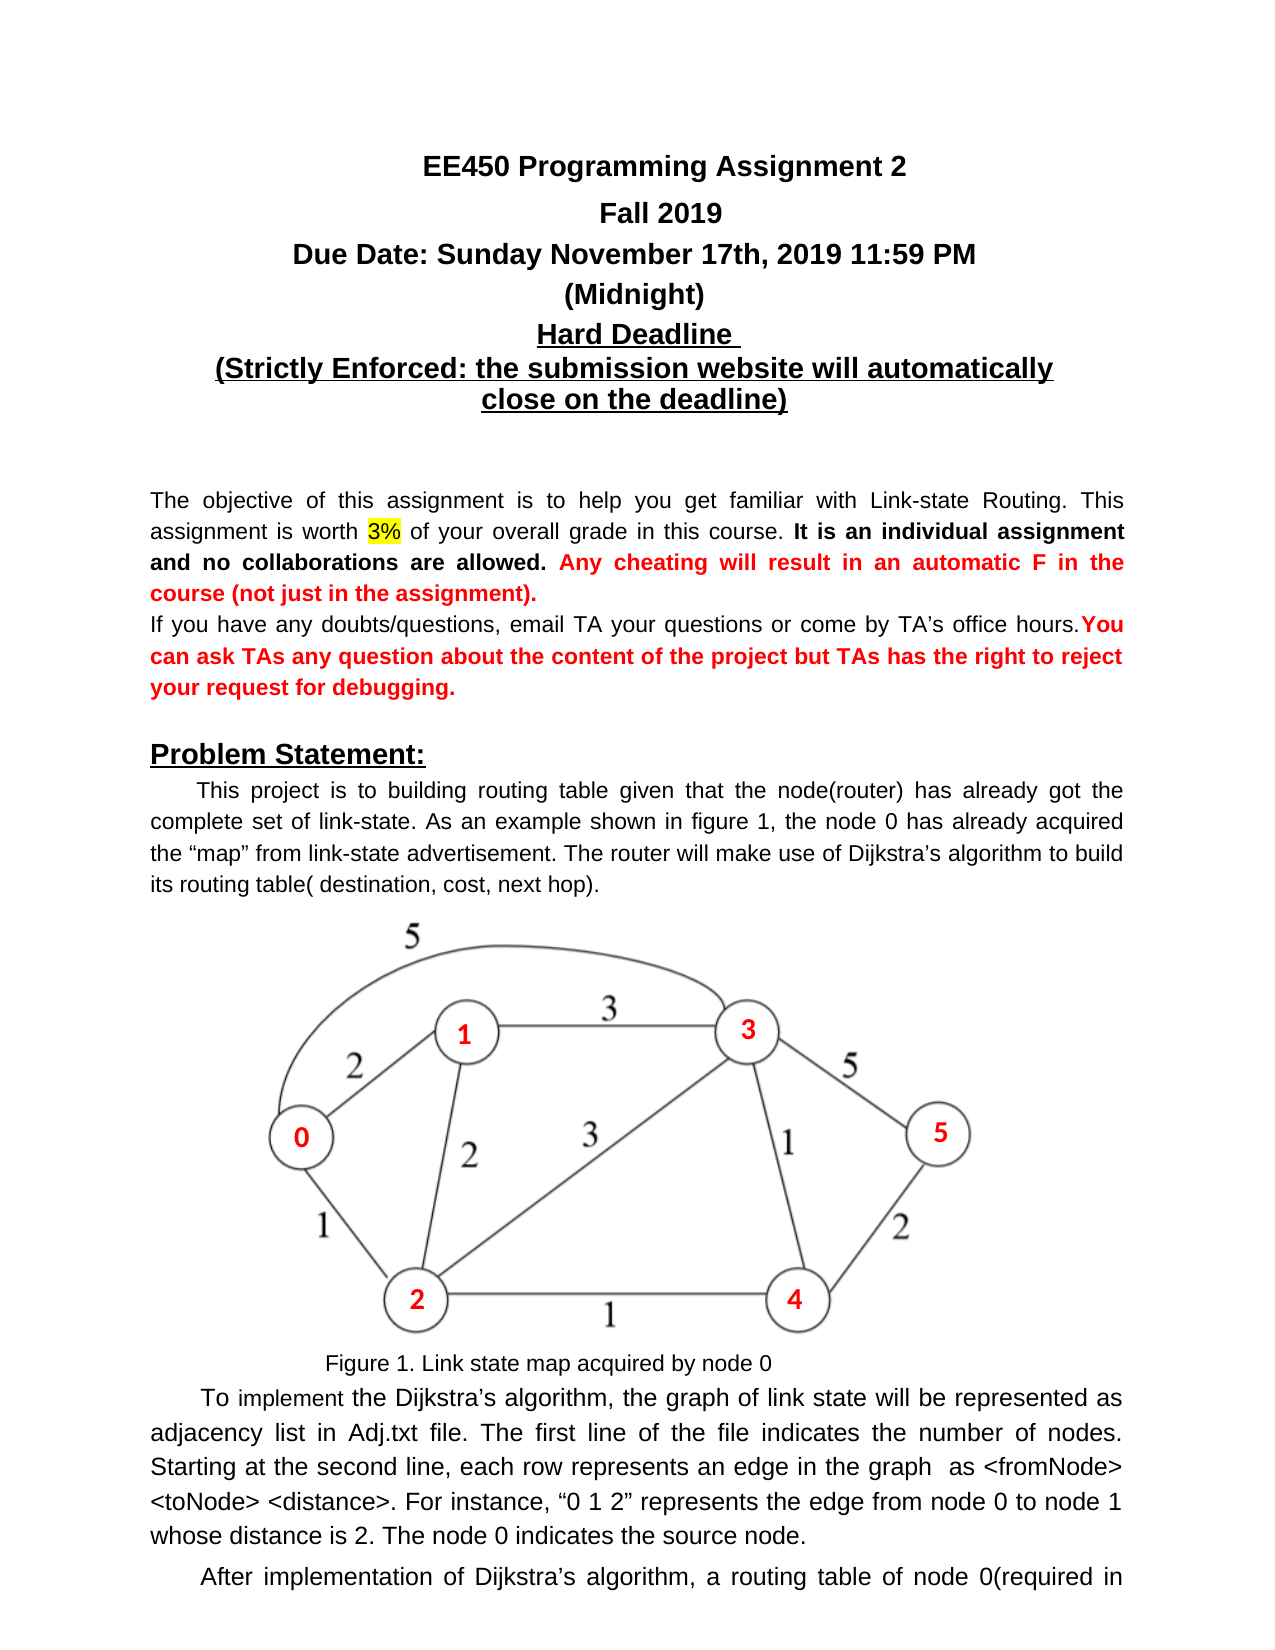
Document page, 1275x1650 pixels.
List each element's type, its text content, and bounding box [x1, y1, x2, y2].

text (Strictly Enforced: the submission website will automatically close on the deadline) [175, 353, 1094, 415]
subtitle Fall 2019 Due Date: Sunday November 17th, 2019 11:59 PM (Midnight) [237, 196, 1031, 311]
text The objective of this assignment is to help you get familiar with Link-state Routing. This assignment is worth 3% of your overall grade in this course. It is an individual assignment and no collaborations are allowed. Any cheating will result in an automatic F in the course (not just in the assignment). [150, 487, 1125, 607]
text If you have any doubts/questions, email TA your questions or come by TA’s office hours.You can ask TAs any question about the content of the project but TAs has the right to reject your request for debugging. [150, 611, 1124, 701]
text Figure 1. Link state map acquired by node 0 [325, 1350, 1251, 1377]
text This project is to building routing table given that the node(router) has already got the complete set of link-state. As an example shown in figure 1, the node 0 has already acquired the “map” from link-state advertisement. The router will make use of Dijkstra’s algorithm to build its routing table( destination, cost, next hop). [150, 777, 1124, 898]
text Hard Deadline [175, 320, 1094, 351]
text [150, 1562, 1124, 1591]
subtitle Problem Statement: [150, 737, 1192, 770]
subtitle EE450 Programming Assignment 2 [237, 149, 1031, 182]
text To implement the Dijkstra’s algorithm, the graph of link state will be represented as adjacency list in Adj.txt file. The first line of the file indicates the number of nodes. Starting at the second line, each row represents an edge in the graph as <fromNode> <toNode> <distance>. For instance, “0 1 2” represents the edge from node 0 to node 1 whose distance is 2. The node 0 indicates the source node. [150, 1383, 1124, 1550]
